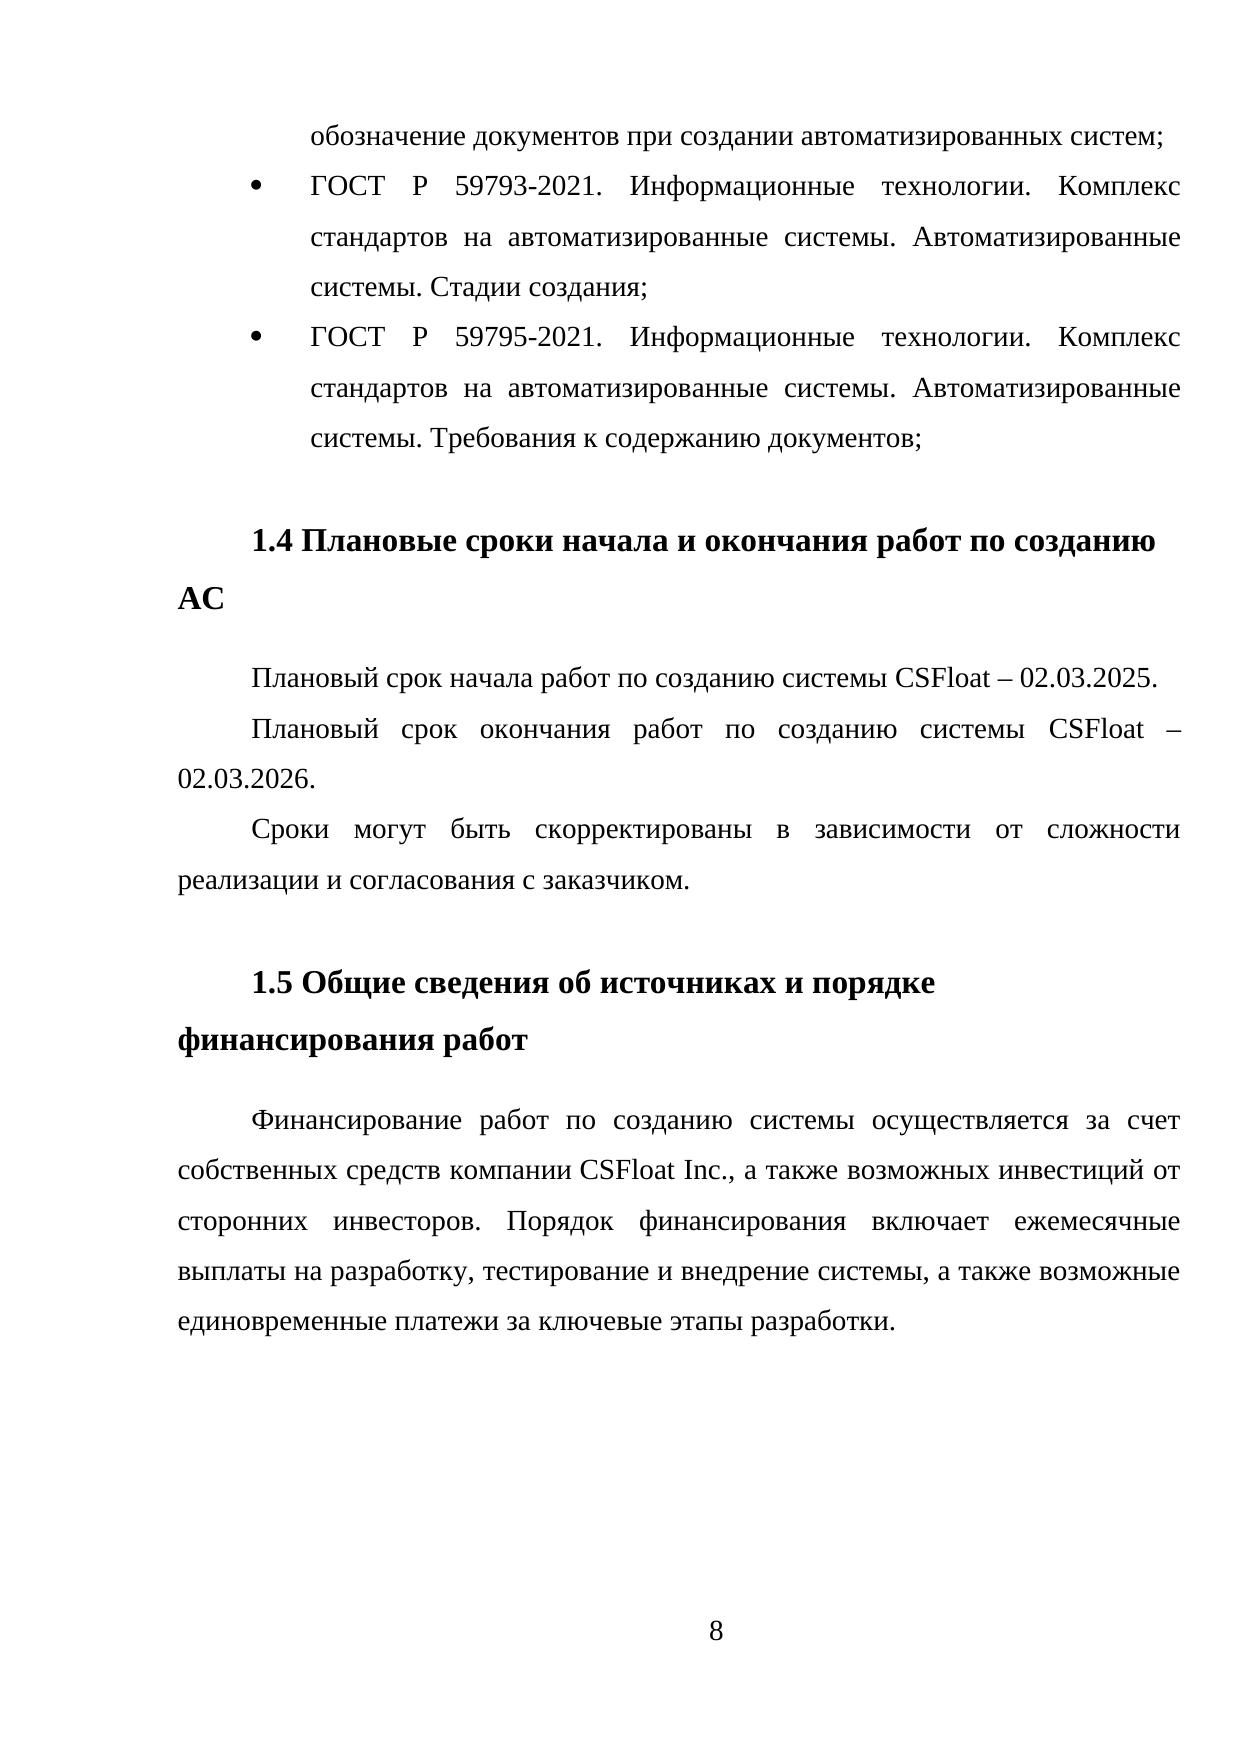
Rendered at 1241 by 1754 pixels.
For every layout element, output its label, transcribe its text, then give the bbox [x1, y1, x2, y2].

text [251, 118, 1181, 152]
text Финансирование работ по созданию системы осуществляется за счет собственных средств компании CSFloat Inc., а также возможных инвестиций от сторонних инвесторов. Порядок финансирования включает ежемесячные выплаты на разработку, тестирование и внедрение системы, а также возможные единовременные платежи за ключевые этапы разработки. [177, 1102, 1181, 1337]
text ГОСТ Р 59793-2021. Информационные технологии. Комплекс стандартов на автоматизированные системы. Автоматизированные системы. Стадии создания; [251, 168, 1181, 303]
text Плановый срок начала работ по созданию системы CSFloat – 02.03.2025. [177, 661, 1181, 694]
text ГОСТ Р 59795-2021. Информационные технологии. Комплекс стандартов на автоматизированные системы. Автоматизированные системы. Требования к содержанию документов; [251, 319, 1181, 454]
subtitle 1.4 Плановые сроки начала и окончания работ по созданию АС [177, 521, 1181, 616]
text Сроки могут быть скорректированы в зависимости от сложности реализации и согласования с заказчиком. [177, 811, 1181, 895]
text Плановый срок окончания работ по созданию системы CSFloat – 02.03.2026. [177, 711, 1181, 795]
subtitle 1.5 Общие сведения об источниках и порядке финансирования работ [177, 962, 1181, 1058]
